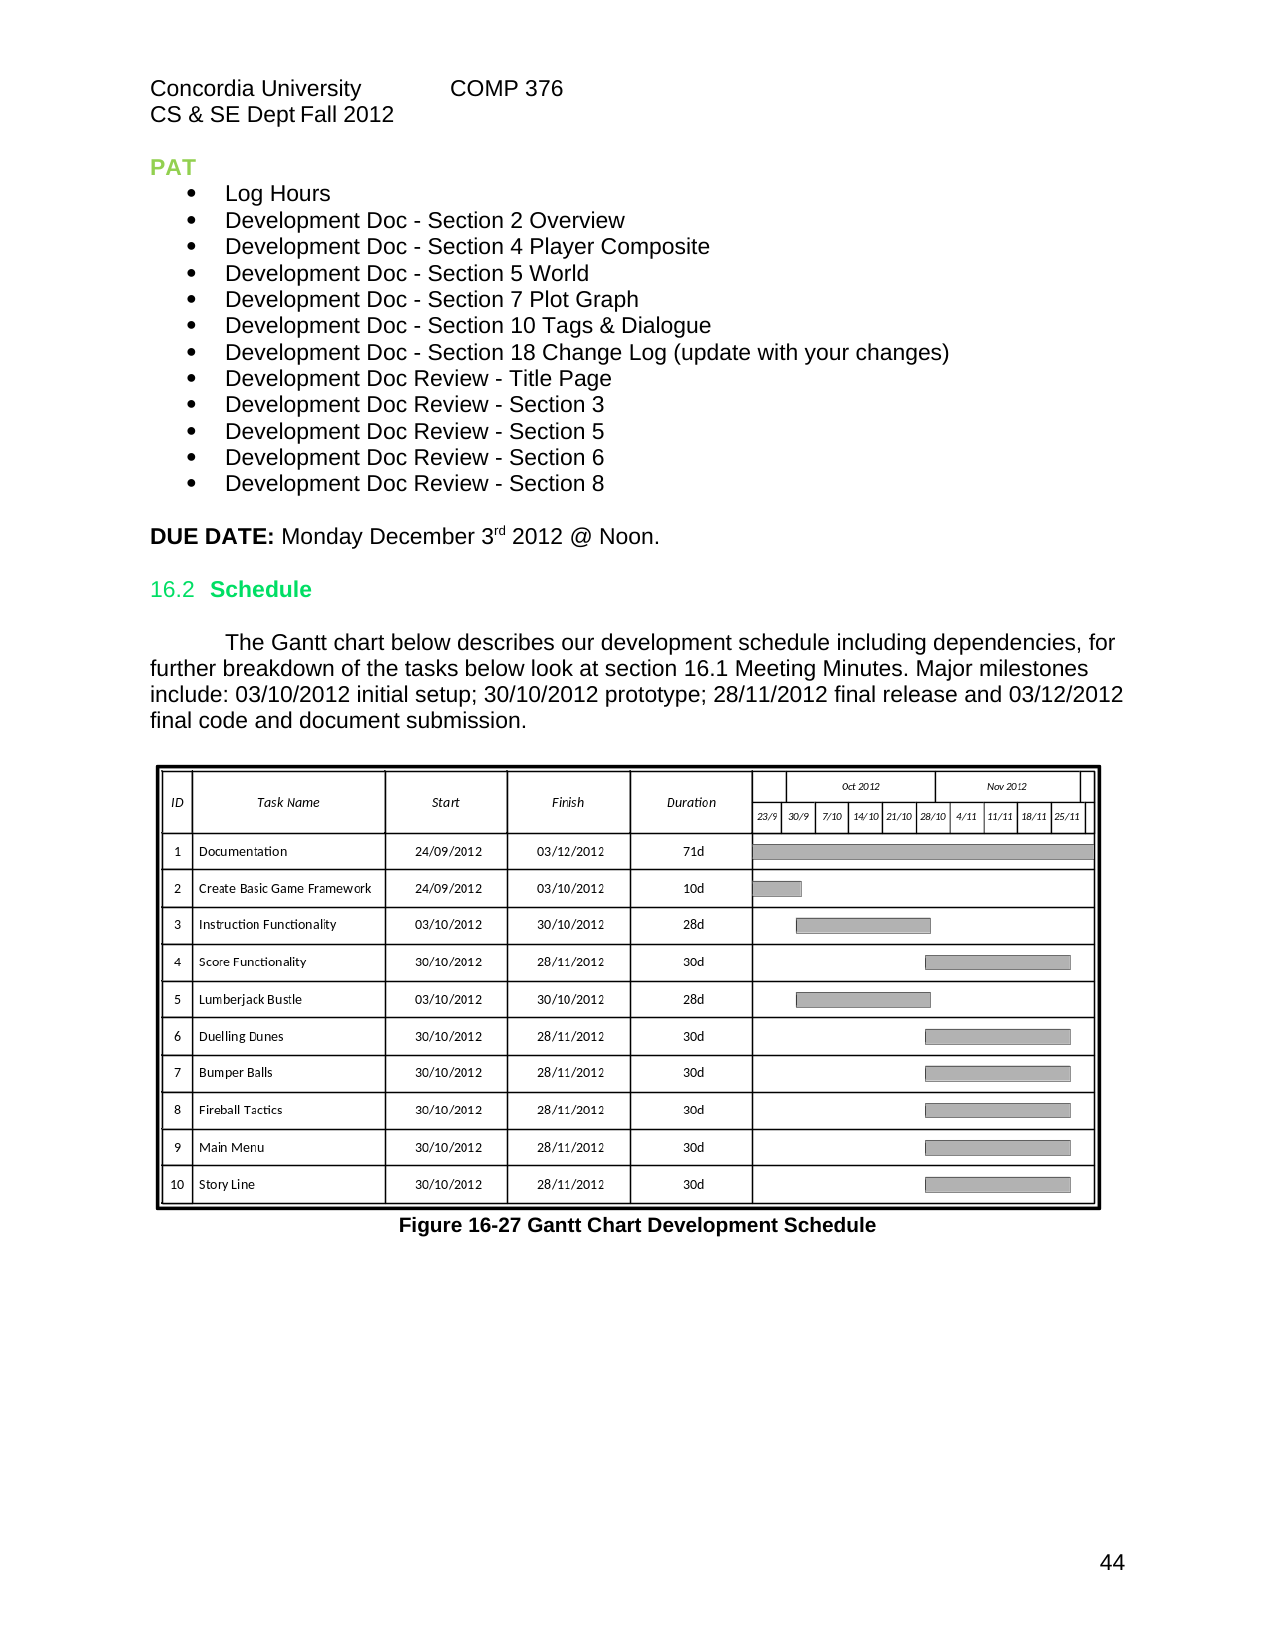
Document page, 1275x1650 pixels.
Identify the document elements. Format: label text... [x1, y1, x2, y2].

list Development Doc - Section 5 World [187, 259, 1125, 286]
list Log Hours [187, 180, 1125, 207]
list Development Doc - Section 7 Plot Graph [187, 286, 1125, 312]
list Development Doc Review - Section 8 [187, 470, 1125, 497]
list Development Doc Review - Section 5 [187, 418, 1125, 444]
list Development Doc Review - Section 6 [187, 444, 1125, 470]
list Development Doc - Section 2 Overview [187, 207, 1125, 233]
subtitle Schedule [150, 576, 1125, 602]
list Development Doc Review - Title Page [187, 365, 1125, 391]
text The Gantt chart below describes our development schedule including dependencies, for further breakdown of the tasks below look at section 16.1 Meeting Minutes. Major milestones include: 03/10/2012 initial setup; 30/10/2012 prototype; 28/11/2012 final release and 03/12/2012 final code and document submission. [150, 628, 1125, 734]
text DUE DATE: Monday December 3rd 2012 @ Noon. [150, 523, 1125, 549]
list Development Doc - Section 10 Tags & Dialogue [187, 312, 1125, 338]
text PAT [150, 154, 1125, 180]
list Development Doc - Section 18 Change Log (update with your changes) [187, 338, 1125, 365]
list Development Doc Review - Section 3 [187, 391, 1125, 418]
list Development Doc - Section 4 Player Composite [187, 233, 1125, 259]
